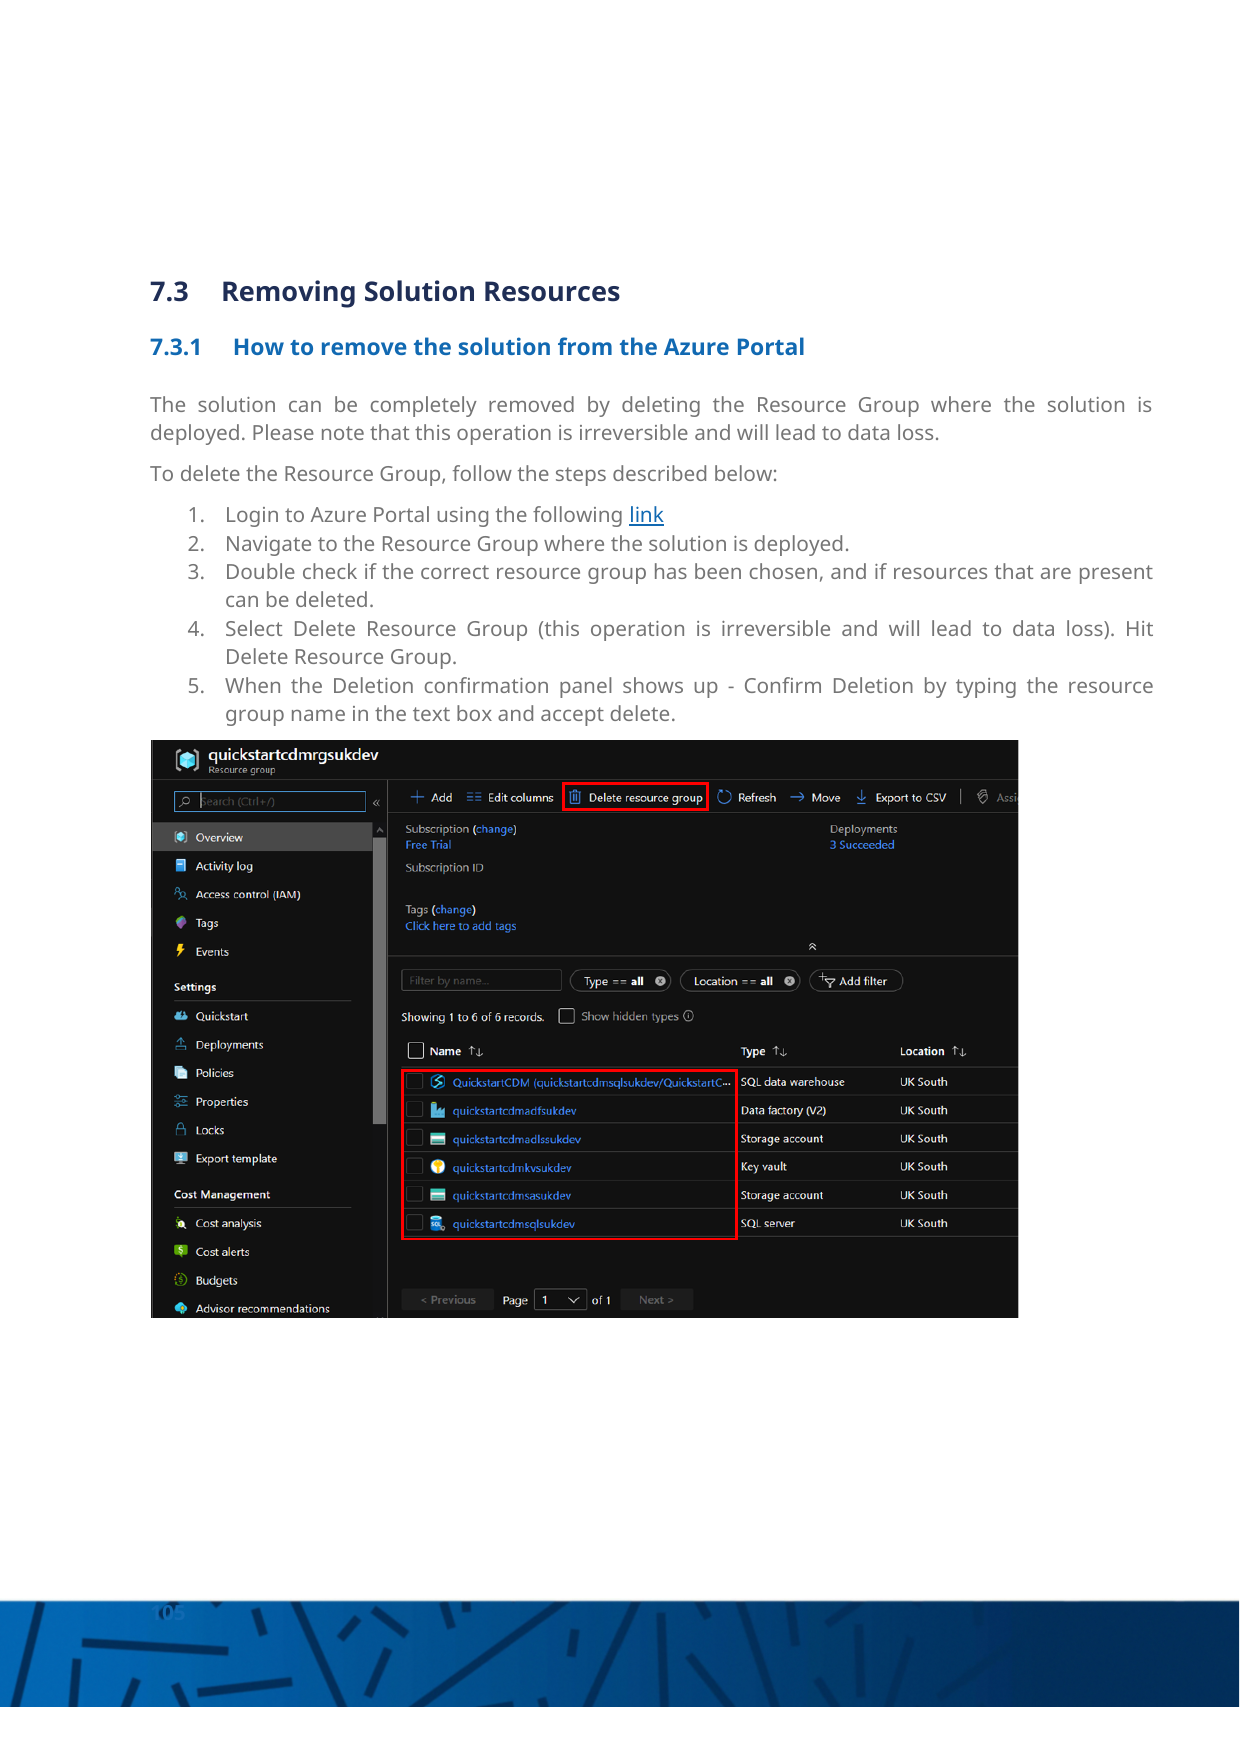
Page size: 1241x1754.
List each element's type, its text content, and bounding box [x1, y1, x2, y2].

subtitle How to remove the solution from the Azure Portal [150, 331, 1155, 362]
subtitle Removing Solution Resources [150, 273, 1155, 310]
picture [150, 740, 1019, 1318]
text To delete the Resource Group, follow the steps described below: [150, 459, 1155, 488]
text The solution can be completely removed by deleting the Resource Group where the solution is deployed. Please note that this operation is irreversible and will lead to data loss. [150, 390, 1155, 447]
list Select Delete Resource Group (this operation is irreversible and will lead to data loss). Hit Delete Resource Group. [187, 614, 1155, 671]
list Double check if the correct resource group has been chosen, and if resources that are present can be deleted. [187, 557, 1155, 614]
list Navigate to the Resource Group where the solution is deployed. [187, 529, 1155, 557]
picture [0, 1598, 1240, 1707]
list When the Deletion confirmation panel shows up - Confirm Deletion by typing the resource group name in the text box and accept delete. [187, 671, 1155, 728]
list Login to Azure Portal using the following link [187, 500, 1155, 529]
